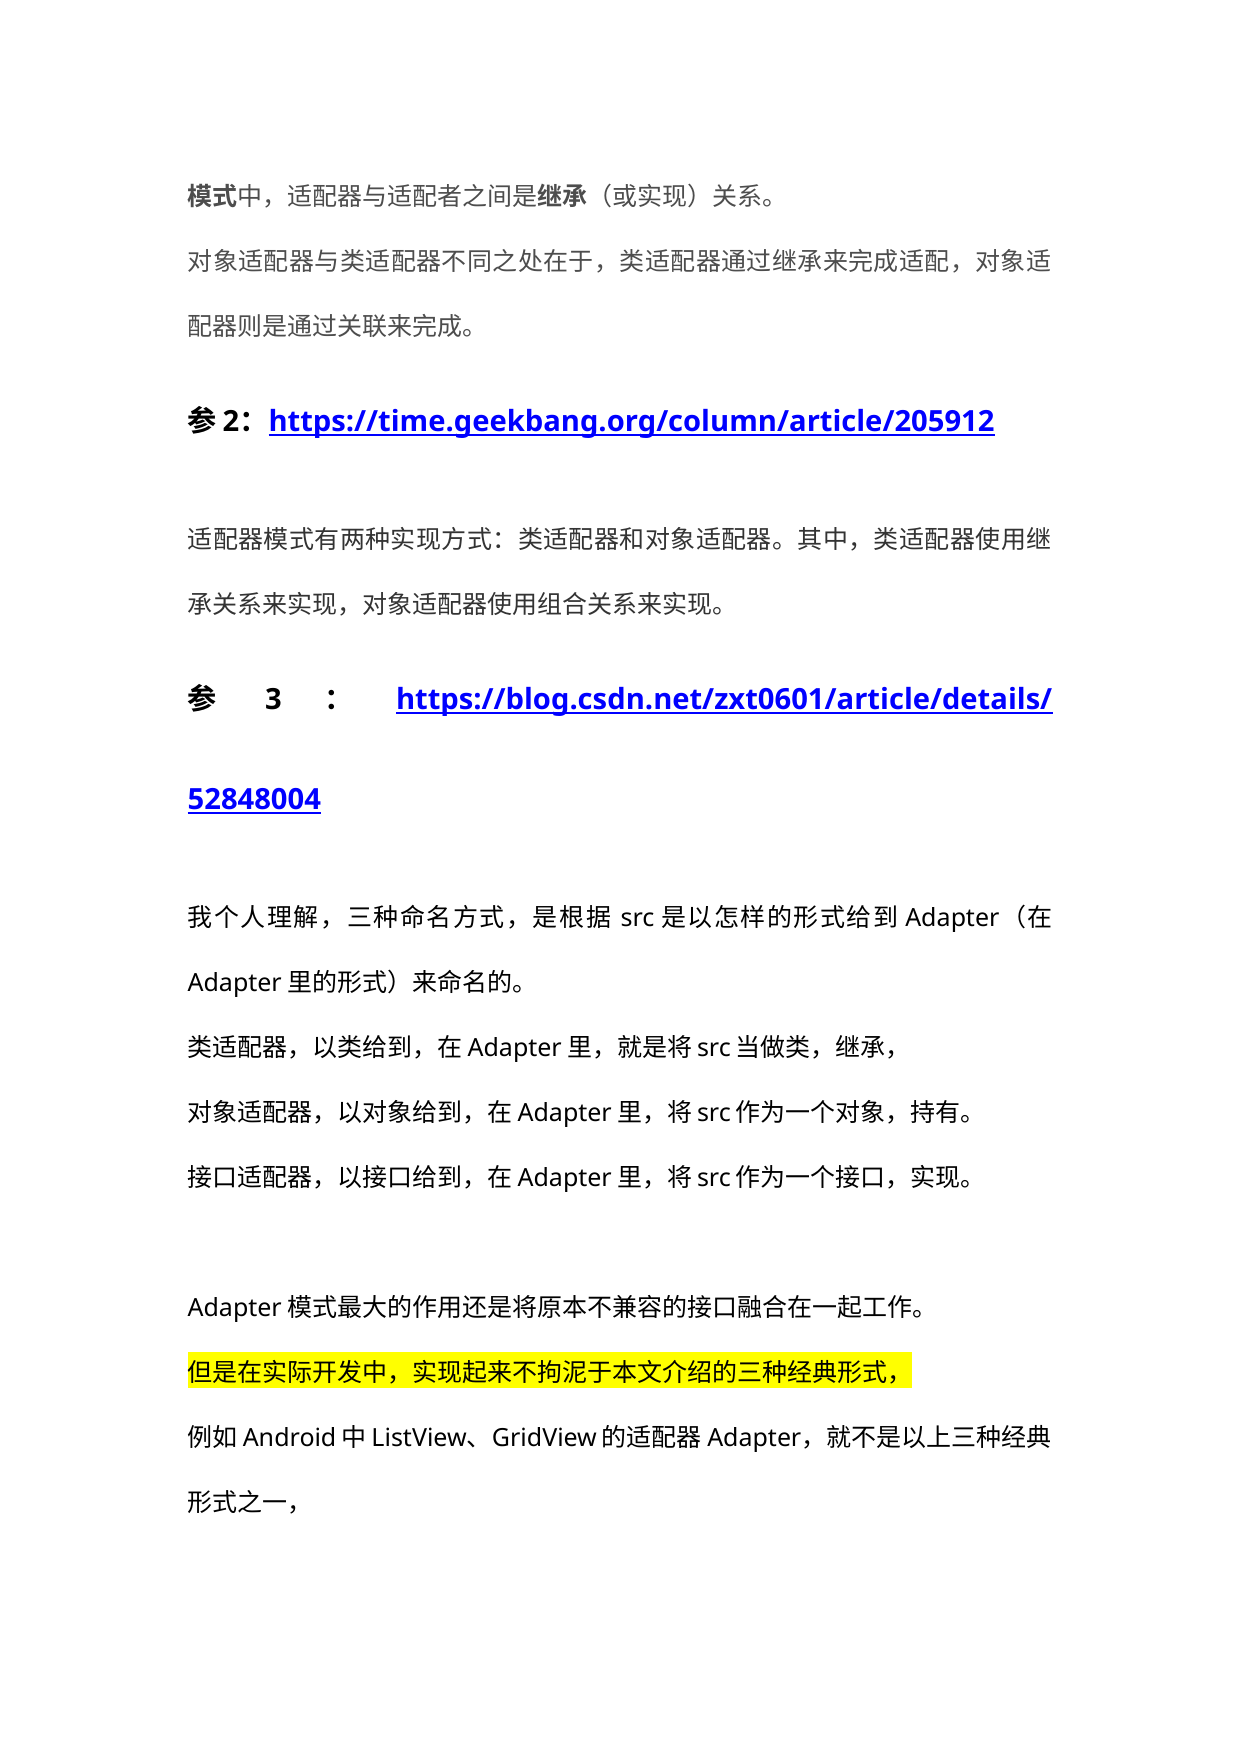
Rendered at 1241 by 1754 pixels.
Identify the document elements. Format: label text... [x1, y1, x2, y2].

subtitle 参3：https://blog.csdn.net/zxt0601/article/details/52848004 [187, 664, 1053, 831]
text 适配器模式有两种实现方式：类适配器和对象适配器。其中，类适配器使用继承关系来实现，对象适配器使用组合关系来实现。 [187, 505, 1053, 635]
text 但是在实际开发中，实现起来不拘泥于本文介绍的三种经典形式， [187, 1338, 1053, 1403]
text 对象适配器与类适配器不同之处在于，类适配器通过继承来完成适配，对象适配器则是通过关联来完成。 [187, 227, 1053, 357]
text 例如Android中ListView、GridView的适配器Adapter，就不是以上三种经典形式之一， [187, 1403, 1053, 1533]
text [187, 162, 1053, 227]
subtitle 参2：https://time.geekbang.org/column/article/205912 [187, 386, 1053, 451]
text 接口适配器，以接口给到，在Adapter里，将src作为一个接口，实现。 [187, 1143, 1053, 1208]
text 类适配器，以类给到，在Adapter里，就是将src当做类，继承， [187, 1013, 1053, 1078]
text 对象适配器，以对象给到，在Adapter里，将src作为一个对象，持有。 [187, 1078, 1053, 1143]
text Adapter模式最大的作用还是将原本不兼容的接口融合在一起工作。 [187, 1273, 1053, 1338]
text 我个人理解，三种命名方式，是根据 src是以怎样的形式给到Adapter（在Adapter里的形式）来命名的。 [187, 883, 1053, 1013]
